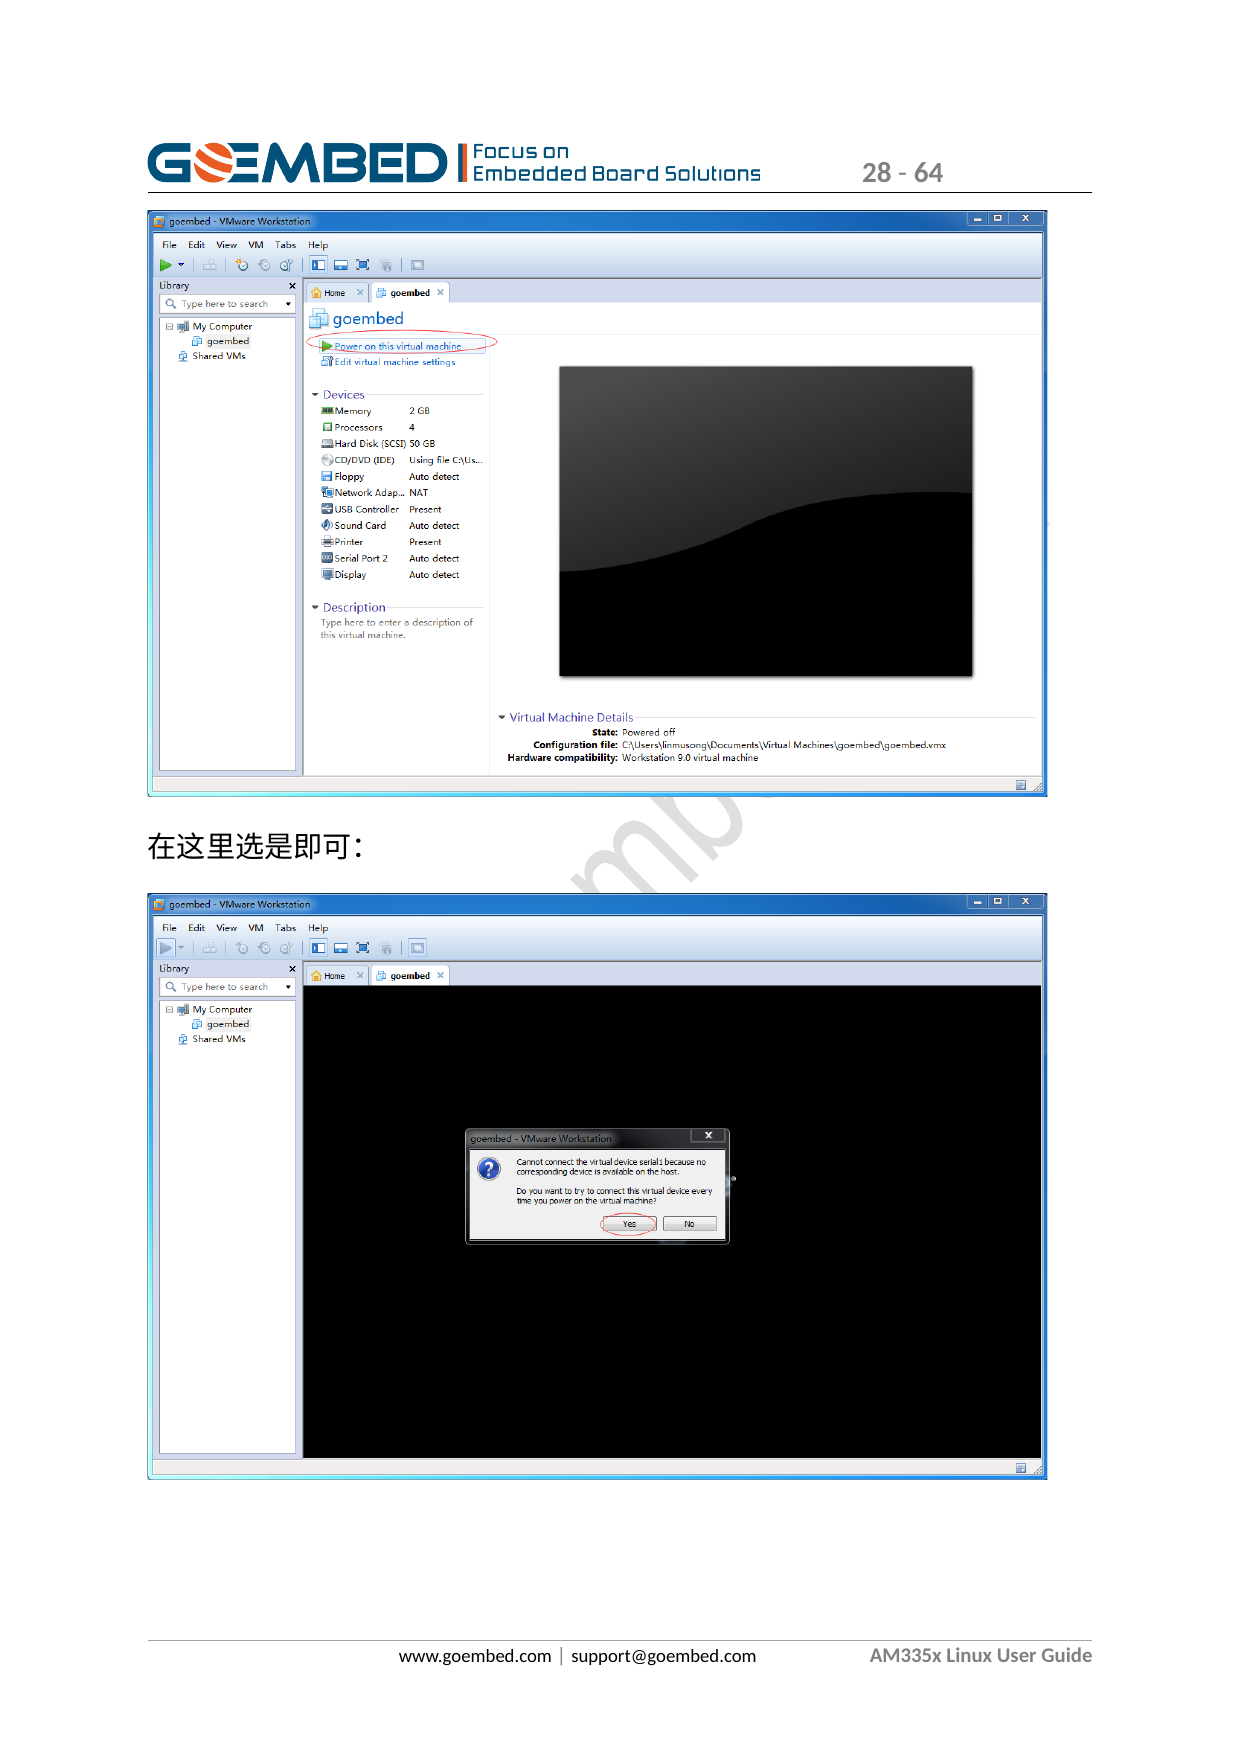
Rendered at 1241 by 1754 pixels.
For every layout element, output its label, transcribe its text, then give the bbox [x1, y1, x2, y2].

picture [278, 142, 304, 166]
text 在这里选是即可： [147, 813, 1092, 878]
picture [147, 142, 272, 183]
picture [147, 210, 1048, 797]
picture [147, 168, 162, 183]
picture [333, 152, 357, 173]
picture [272, 163, 287, 183]
picture [147, 893, 1048, 1480]
picture [310, 142, 760, 183]
picture [416, 152, 438, 173]
picture [294, 162, 310, 183]
